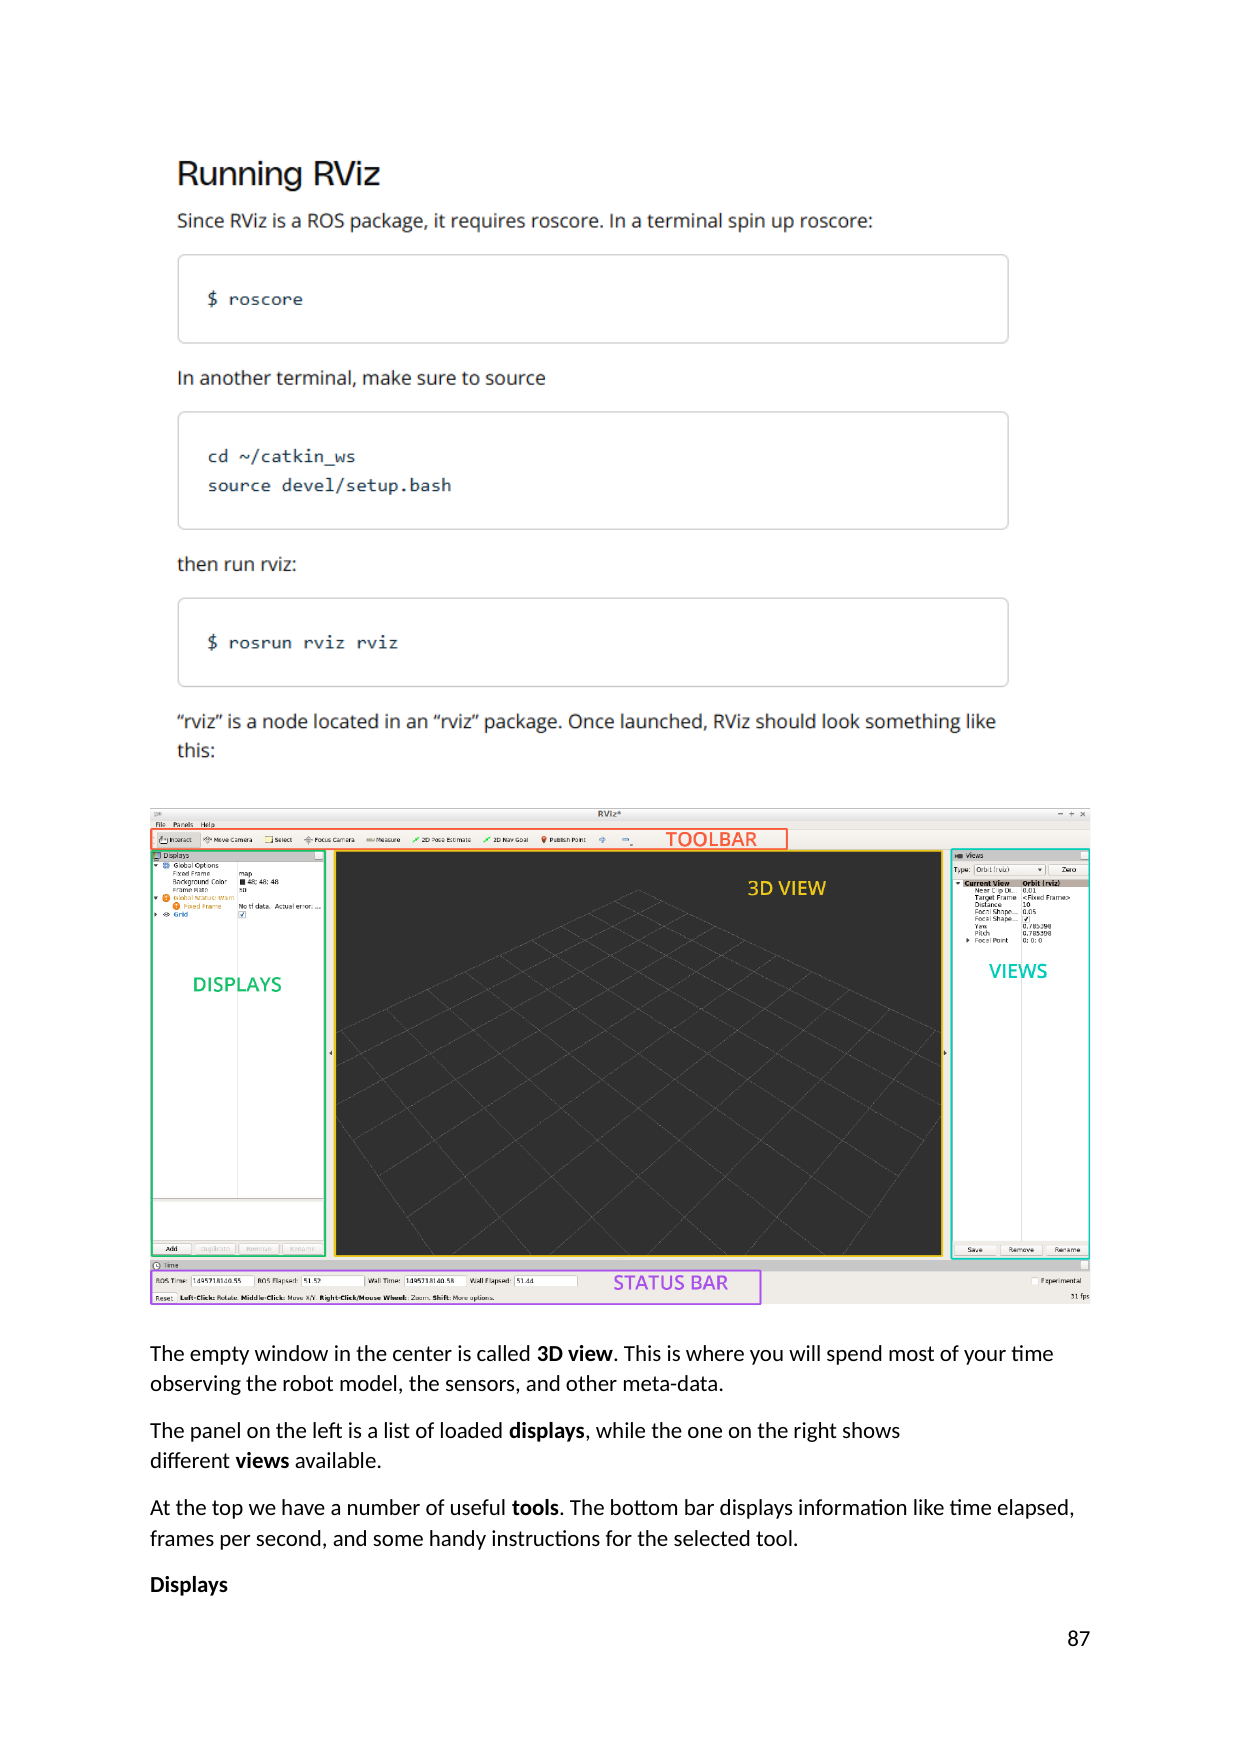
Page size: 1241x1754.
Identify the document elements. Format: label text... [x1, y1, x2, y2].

text At the top we have a number of useful tools. The bottom bar displays information like time elapsed, frames per second, and some handy instructions for the selected tool. [150, 1493, 1090, 1552]
text The panel on the left is a list of loaded displays, while the one on the right shows different views available. [150, 1416, 1090, 1475]
text The empty window in the center is called 3D view. This is where you will spend most of your time observing the robot model, the sensors, and other meta-data. [150, 1339, 1090, 1398]
picture [150, 791, 1091, 1321]
picture [150, 150, 1091, 790]
text Displays [150, 1571, 1090, 1599]
